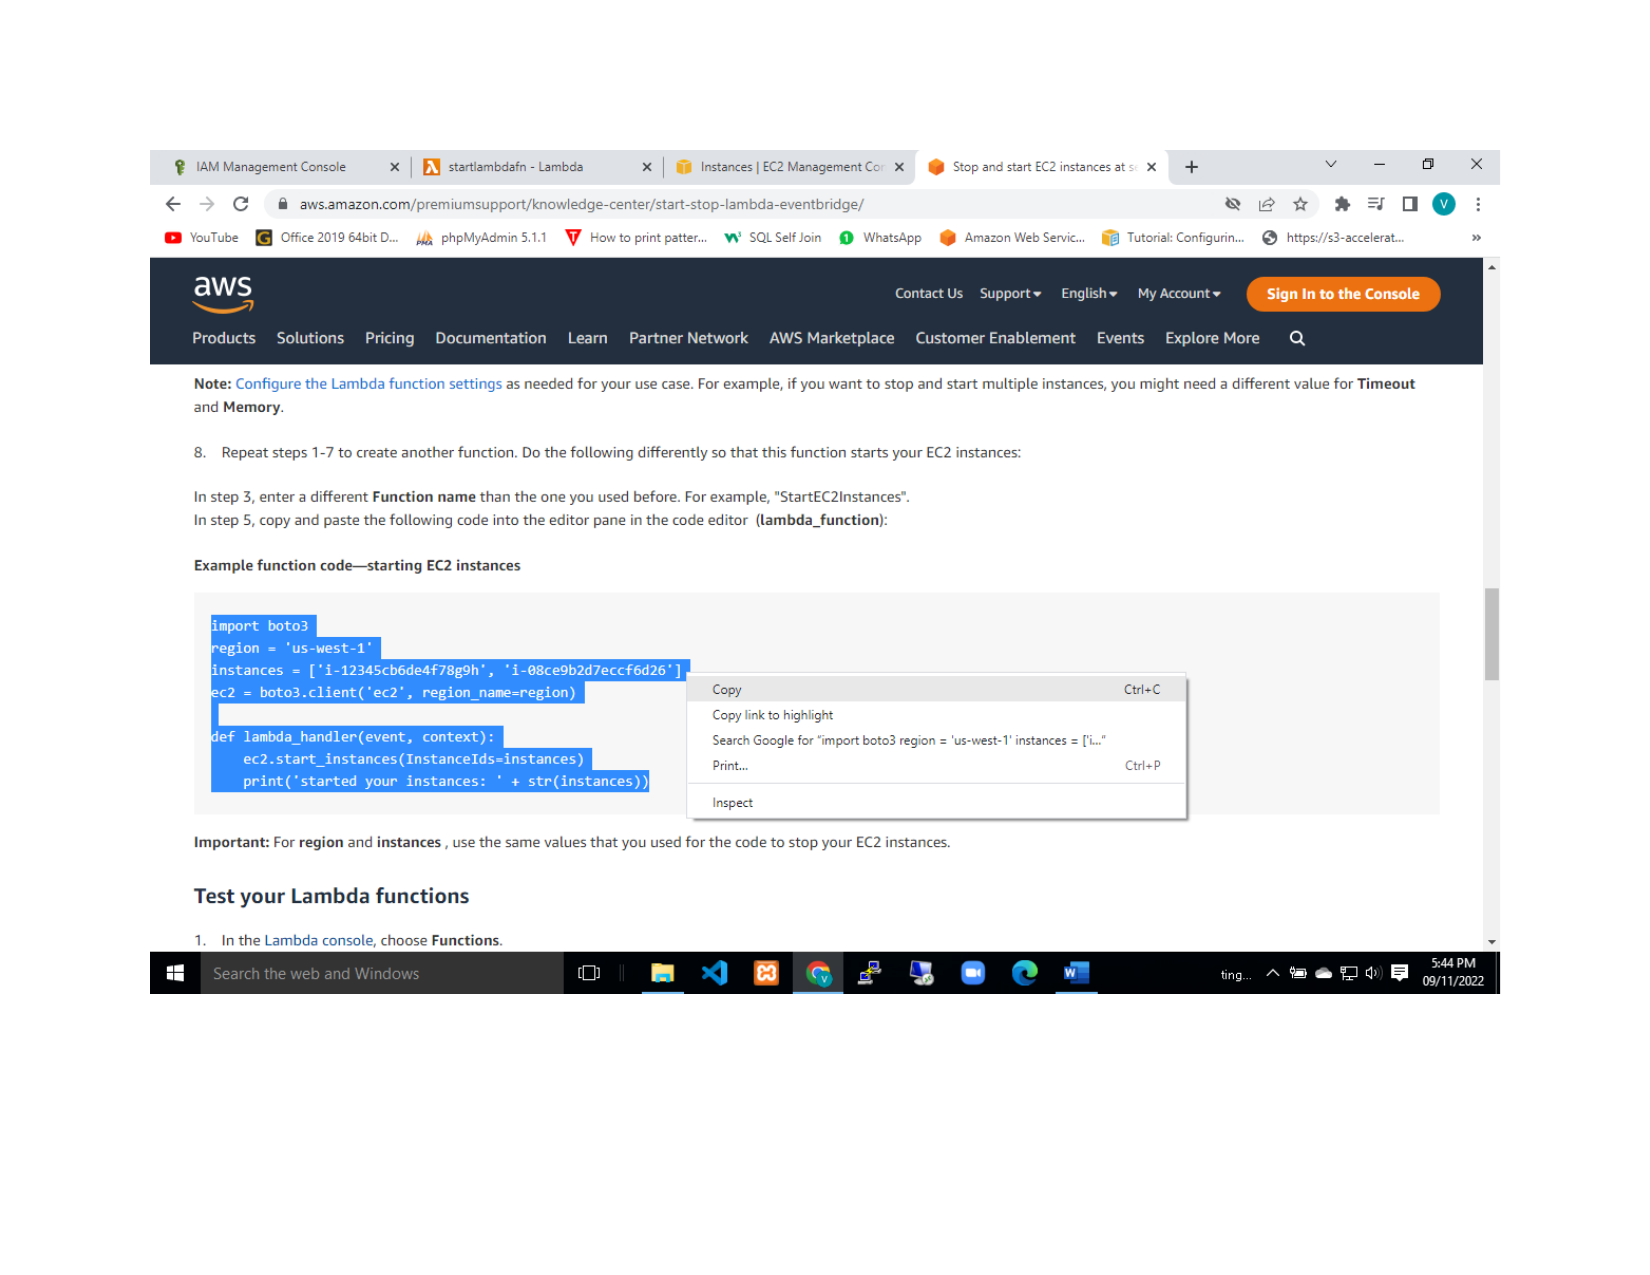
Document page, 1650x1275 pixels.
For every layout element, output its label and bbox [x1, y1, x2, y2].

picture [150, 150, 1500, 994]
